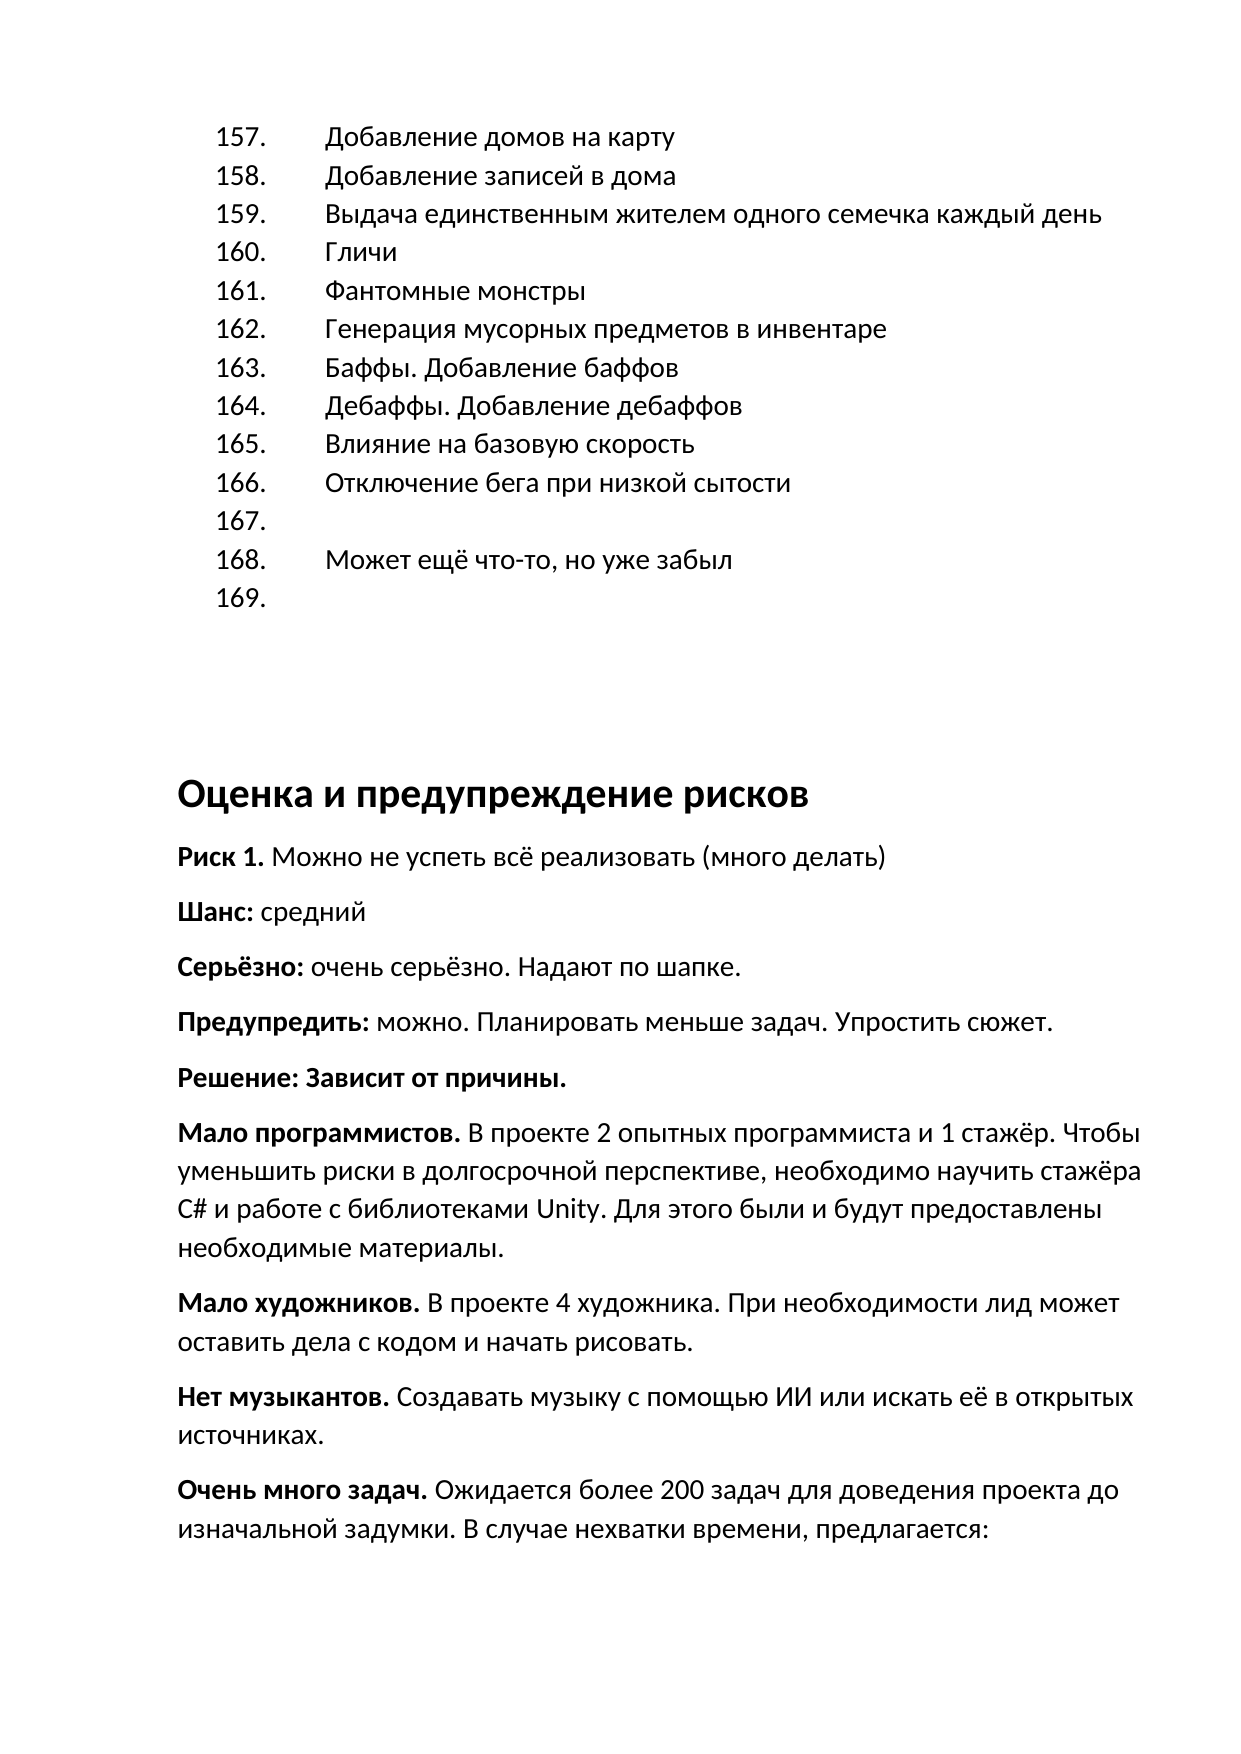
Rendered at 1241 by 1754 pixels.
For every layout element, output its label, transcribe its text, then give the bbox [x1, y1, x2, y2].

list Добавление домов на карту [215, 118, 1152, 154]
text Риск 1. Можно не успеть всё реализовать (много делать) [177, 838, 1152, 874]
text Нет музыкантов. Создавать музыку с помощью ИИ или искать её в открытых источниках. [177, 1378, 1152, 1452]
list Может ещё что-то, но уже забыл [215, 541, 1152, 577]
list Гличи [215, 233, 1152, 269]
text Оценка и предупреждение рисков [177, 767, 1152, 817]
list Генерация мусорных предметов в инвентаре [215, 310, 1152, 346]
text Решение: Зависит от причины. [177, 1059, 1152, 1094]
list Дебаффы. Добавление дебаффов [215, 387, 1152, 423]
list Фантомные монстры [215, 272, 1152, 307]
list Отключение бега при низкой сытости [215, 464, 1152, 500]
text Предупредить: можно. Планировать меньше задач. Упростить сюжет. [177, 1003, 1152, 1039]
text Мало художников. В проекте 4 художника. При необходимости лид может оставить дела с кодом и начать рисовать. [177, 1284, 1152, 1358]
text Серьёзно: очень серьёзно. Надают по шапке. [177, 948, 1152, 984]
list Добавление записей в дома [215, 157, 1152, 192]
list Баффы. Добавление баффов [215, 349, 1152, 384]
text Мало программистов. В проекте 2 опытных программиста и 1 стажёр. Чтобы уменьшить риски в долгосрочной перспективе, необходимо научить стажёра C# и работе с библиотеками Unity. Для этого были и будут предоставлены необходимые материалы. [177, 1114, 1152, 1265]
text Шанс: средний [177, 893, 1152, 929]
list Выдача единственным жителем одного семечка каждый день [215, 195, 1152, 231]
list Влияние на базовую скорость [215, 426, 1152, 461]
text Очень много задач. Ожидается более 200 задач для доведения проекта до изначальной задумки. В случае нехватки времени, предлагается: [177, 1471, 1152, 1545]
